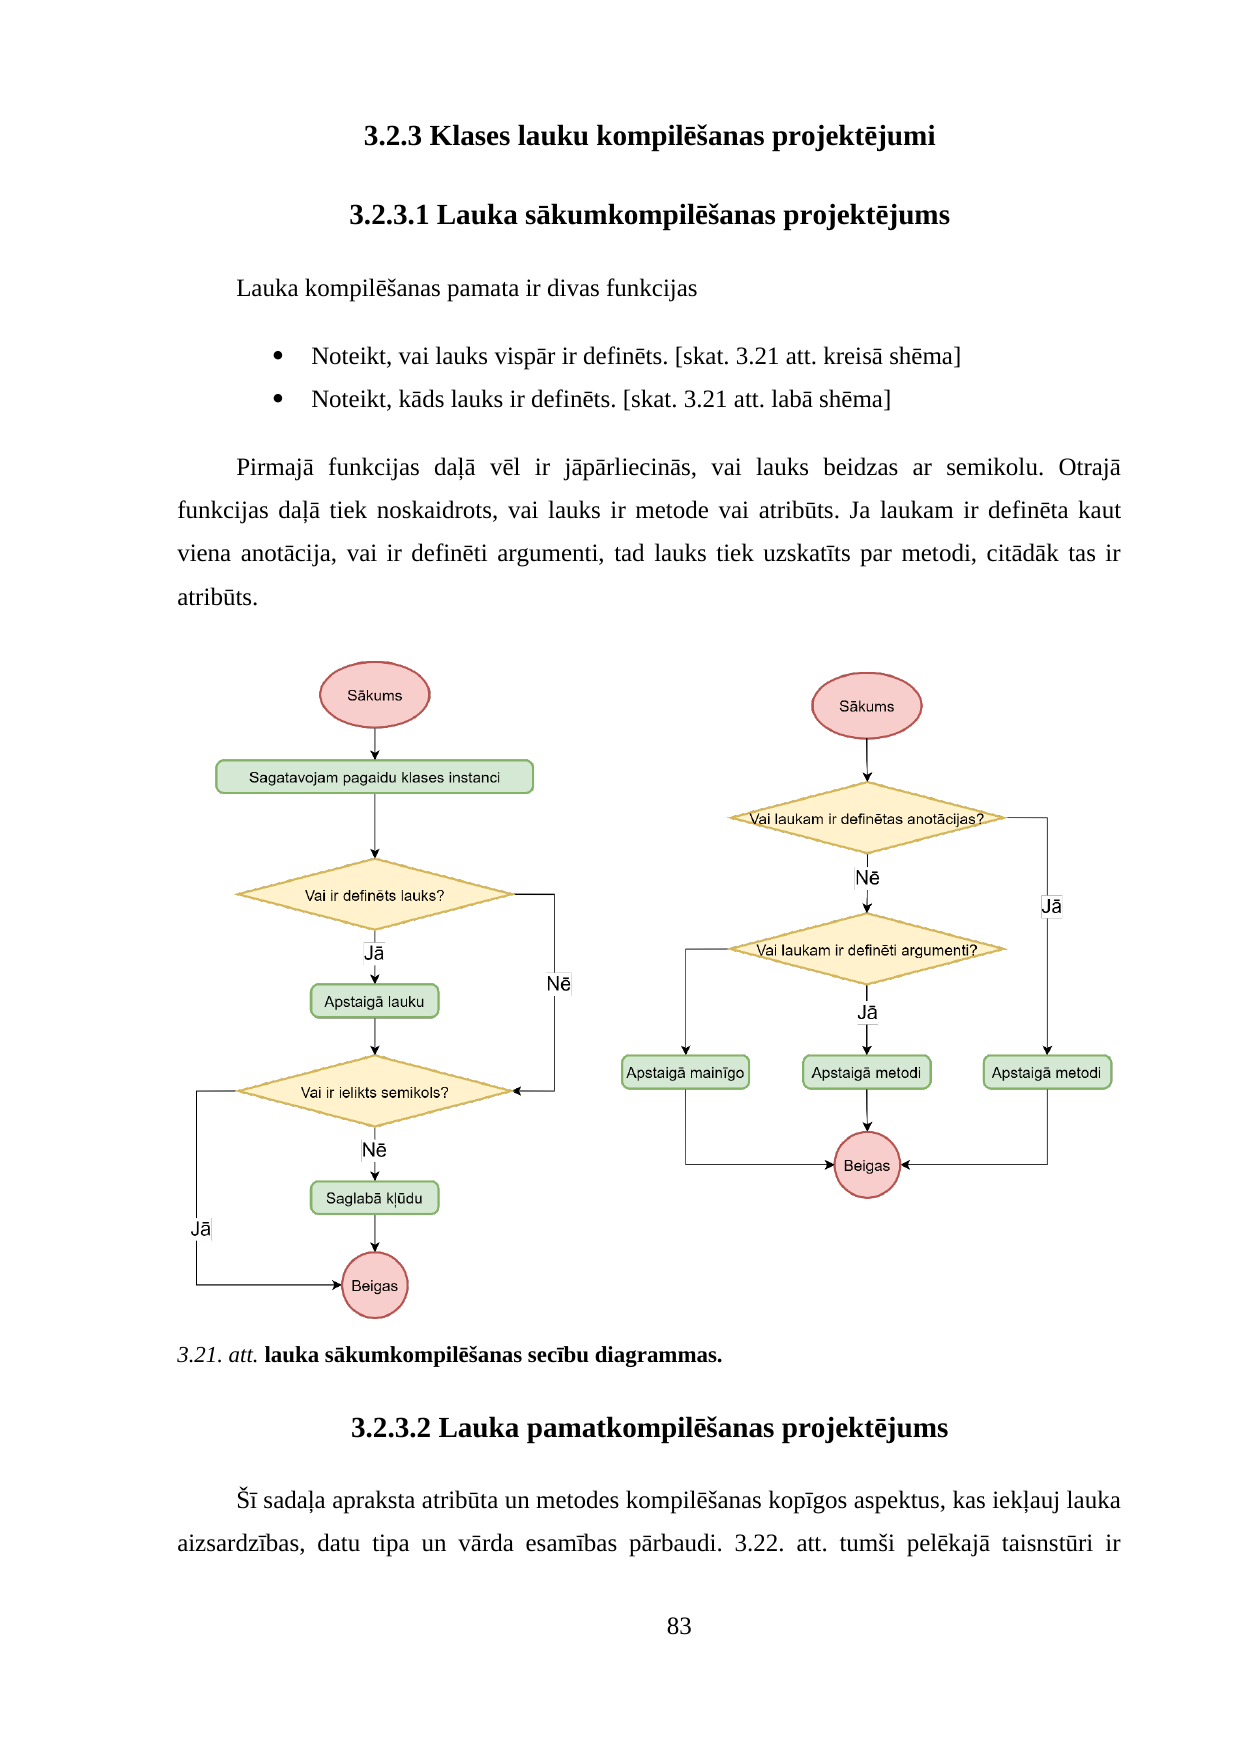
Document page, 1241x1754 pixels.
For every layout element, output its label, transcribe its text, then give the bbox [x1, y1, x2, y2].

subtitle 3.2.3.1 Lauka sākumkompilēšanas projektējums [177, 197, 1122, 231]
text Pirmajā funkcijas daļā vēl ir jāpārliecinās, vai lauks beidzas ar semikolu. Otrajā funkcijas daļā tiek noskaidrots, vai lauks ir metode vai atribūts. Ja laukam ir definēta kaut viena anotācija, vai ir definēti argumenti, tad lauks tiek uzskatīts par metodi, citādāk tas ir atribūts. [177, 452, 1122, 610]
list Noteikt, kāds lauks ir definēts. [skat. 3.21 att. labā shēma] [273, 384, 1122, 413]
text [177, 1485, 1122, 1557]
text 3.21. att. lauka sākumkompilēšanas secību diagrammas. [177, 1329, 1122, 1368]
subtitle 3.2.3 Klases lauku kompilēšanas projektējumi [177, 118, 1122, 152]
subtitle 3.2.3.2 Lauka pamatkompilēšanas projektējums [177, 1410, 1122, 1443]
text Lauka kompilēšanas pamata ir divas funkcijas [177, 273, 1122, 302]
list Noteikt, vai lauks vispār ir definēts. [skat. 3.21 att. kreisā shēma] [273, 341, 1122, 370]
picture [177, 649, 1123, 1329]
